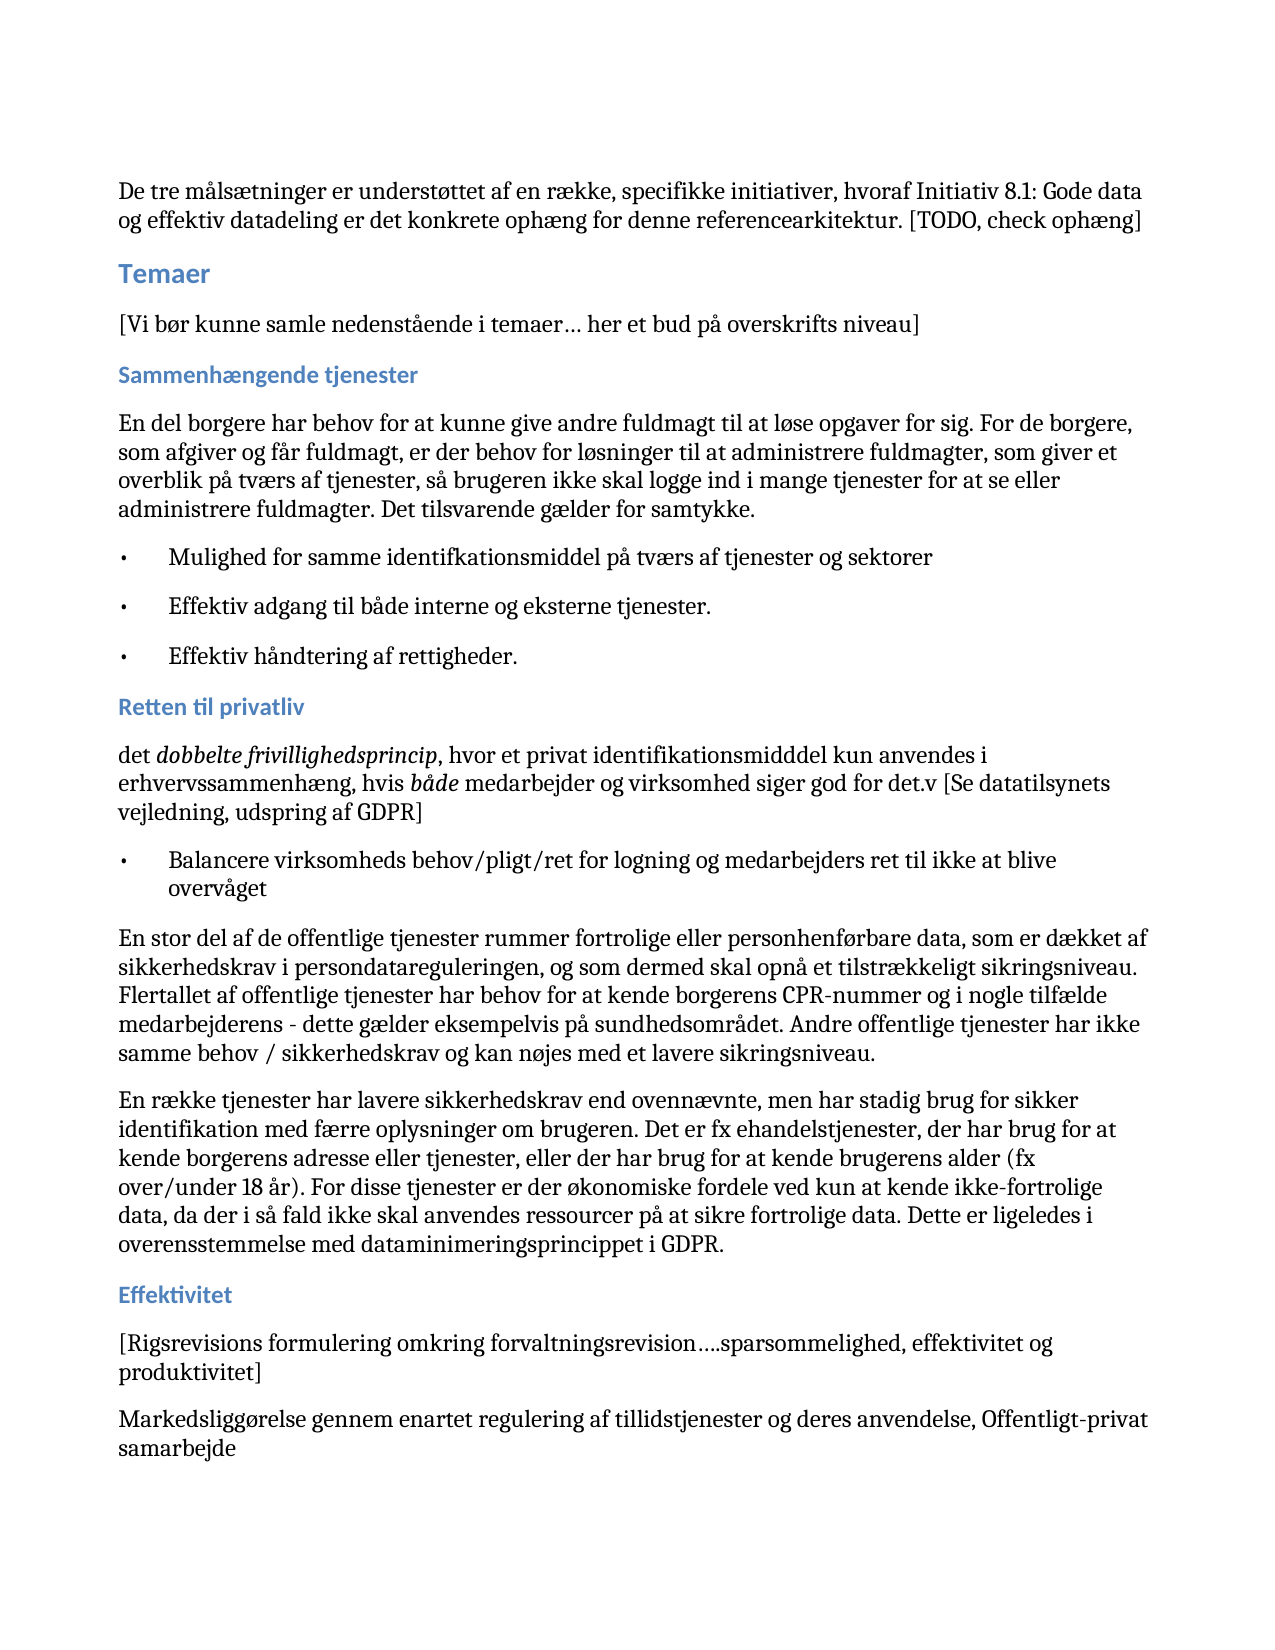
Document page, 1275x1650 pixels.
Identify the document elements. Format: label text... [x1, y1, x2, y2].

list Effektiv håndtering af rettigheder. [118, 642, 1157, 670]
list Balancere virksomheds behov/pligt/ret for logning og medarbejders ret til ikke at blive overvåget [118, 846, 1157, 903]
subtitle Temaer [118, 256, 1157, 291]
subtitle Effektivitet [118, 1280, 1157, 1310]
text En række tjenester har lavere sikkerhedskrav end ovennævnte, men har stadig brug for sikker identifikation med færre oplysninger om brugeren. Det er fx ehandelstjenester, der har brug for at kende borgerens adresse eller tjenester, eller der har brug for at kende brugerens alder (fx over/under 18 år). For disse tjenester er der økonomiske fordele ved kun at kende ikke-fortrolige data, da der i så fald ikke skal anvendes ressourcer på at sikre fortrolige data. Dette er ligeledes i overensstemmelse med dataminimeringsprincippet i GDPR. [118, 1086, 1157, 1259]
subtitle Sammenhængende tjenester [118, 359, 1157, 390]
subtitle Retten til privatliv [118, 691, 1157, 722]
list Mulighed for samme identifkationsmiddel på tværs af tjenester og sektorer [118, 542, 1157, 571]
text En stor del af de offentlige tjenester rummer fortrolige eller personhenførbare data, som er dækket af sikkerhedskrav i persondatareguleringen, og som dermed skal opnå et tilstrækkeligt sikringsniveau. Flertallet af offentlige tjenester har behov for at kende borgerens CPR-nummer og i nogle tilfælde medarbejderens - dette gælder eksempelvis på sundhedsområdet. Andre offentlige tjenester har ikke samme behov / sikkerhedskrav og kan nøjes med et lavere sikringsniveau. [118, 924, 1157, 1068]
list Effektiv adgang til både interne og eksterne tjenester. [118, 592, 1157, 621]
text Markedsliggørelse gennem enartet regulering af tillidstjenester og deres anvendelse, Offentligt-privat samarbejde [118, 1405, 1157, 1463]
text De tre målsætninger er understøttet af en række, specifikke initiativer, hvoraf Initiativ 8.1: Gode data og effektiv datadeling er det konkrete ophæng for denne referencearkitektur. [TODO, check ophæng] [118, 177, 1157, 235]
text det dobbelte frivillighedsprincip, hvor et privat identifikationsmidddel kun anvendes i erhvervssammenhæng, hvis både medarbejder og virksomhed siger god for det.v [Se datatilsynets vejledning, udspring af GDPR] [118, 741, 1157, 827]
text [Vi bør kunne samle nedenstående i temaer… her et bud på overskrifts niveau] [118, 310, 1157, 339]
text En del borgere har behov for at kunne give andre fuldmagt til at løse opgaver for sig. For de borgere, som afgiver og får fuldmagt, er der behov for løsninger til at administrere fuldmagter, som giver et overblik på tværs af tjenester, så brugeren ikke skal logge ind i mange tjenester for at se eller administrere fuldmagter. Det tilsvarende gælder for samtykke. [118, 409, 1157, 524]
text [Rigsrevisions formulering omkring forvaltningsrevision….sparsommelighed, effektivitet og produktivitet] [118, 1329, 1157, 1386]
